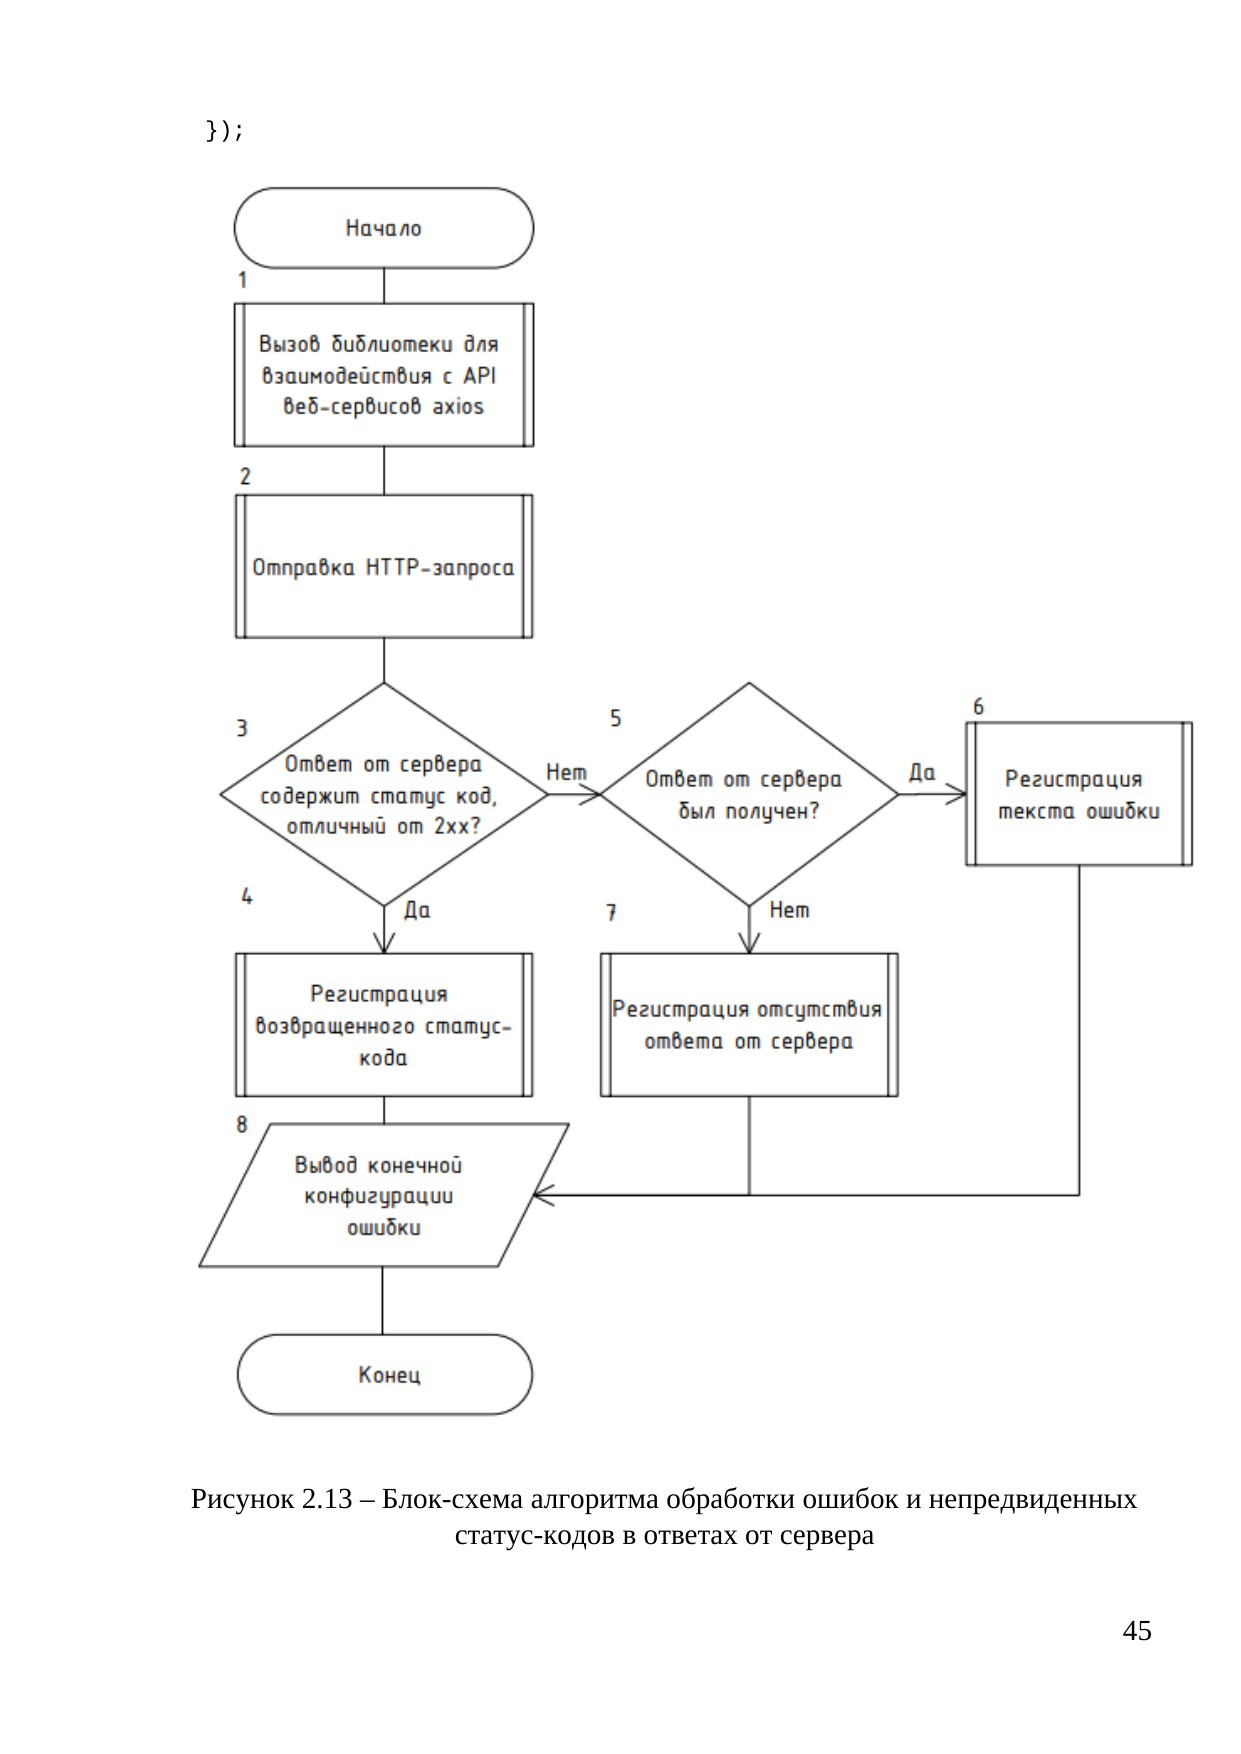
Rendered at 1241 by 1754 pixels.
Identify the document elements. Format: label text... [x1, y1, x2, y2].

text Рисунок 2.13 – Блок-схема алгоритма обработки ошибок и непредвиденных статус-кодов в ответах от сервера [177, 1481, 1152, 1551]
text }); [177, 118, 1152, 144]
picture [177, 164, 1205, 1462]
